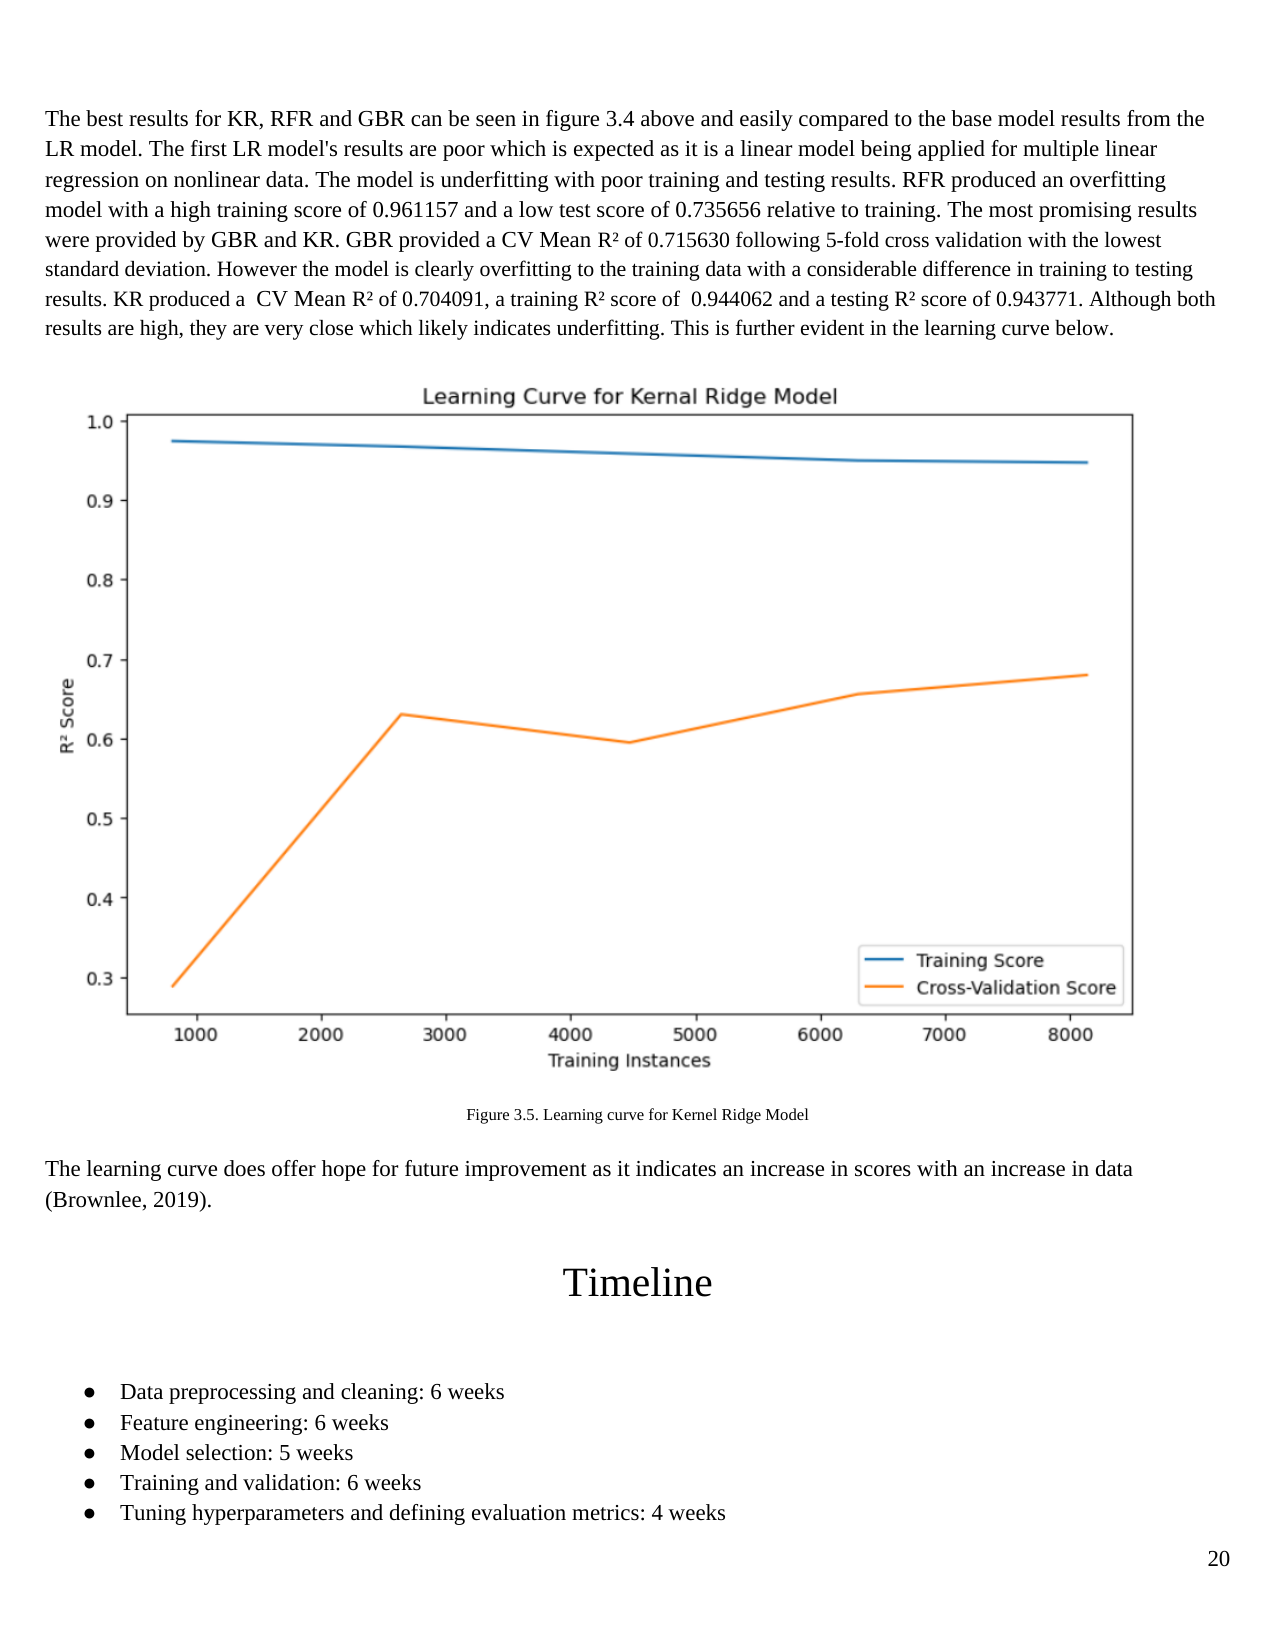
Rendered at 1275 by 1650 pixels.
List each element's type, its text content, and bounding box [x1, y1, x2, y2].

picture [45, 373, 1168, 1101]
list Model selection: 5 weeks [82, 1439, 1230, 1465]
text The best results for KR, RFR and GBR can be seen in figure 3.4 above and easily compared to the base model results from the LR model. The first LR model's results are poor which is expected as it is a linear model being applied for multiple linear regression on nonlinear data. The model is underfitting with poor training and testing results. RFR produced an overfitting model with a high training score of 0.961157 and a low test score of 0.735656 relative to training. The most promising results were provided by GBR and KR. GBR provided a CV Mean R² of 0.715630 following 5-fold cross validation with the lowest standard deviation. However the model is clearly overfitting to the training data with a considerable difference in training to testing results. KR produced a CV Mean R² of 0.704091, a training R² score of 0.944062 and a testing R² score of 0.943771. Although both results are high, they are very close which likely indicates underfitting. This is further evident in the learning curve below. [45, 105, 1230, 341]
list Training and validation: 6 weeks [82, 1469, 1230, 1495]
subtitle Timeline [45, 1257, 1230, 1305]
list Data preprocessing and cleaning: 6 weeks [82, 1378, 1230, 1405]
list Feature engineering: 6 weeks [82, 1408, 1230, 1435]
list Tuning hyperparameters and defining evaluation metrics: 4 weeks [82, 1499, 1230, 1526]
text The learning curve does offer hope for future improvement as it indicates an increase in scores with an increase in data (Brownlee, 2019). [45, 1155, 1230, 1212]
text Figure 3.5. Learning curve for Kernel Ridge Model [45, 1104, 1230, 1124]
